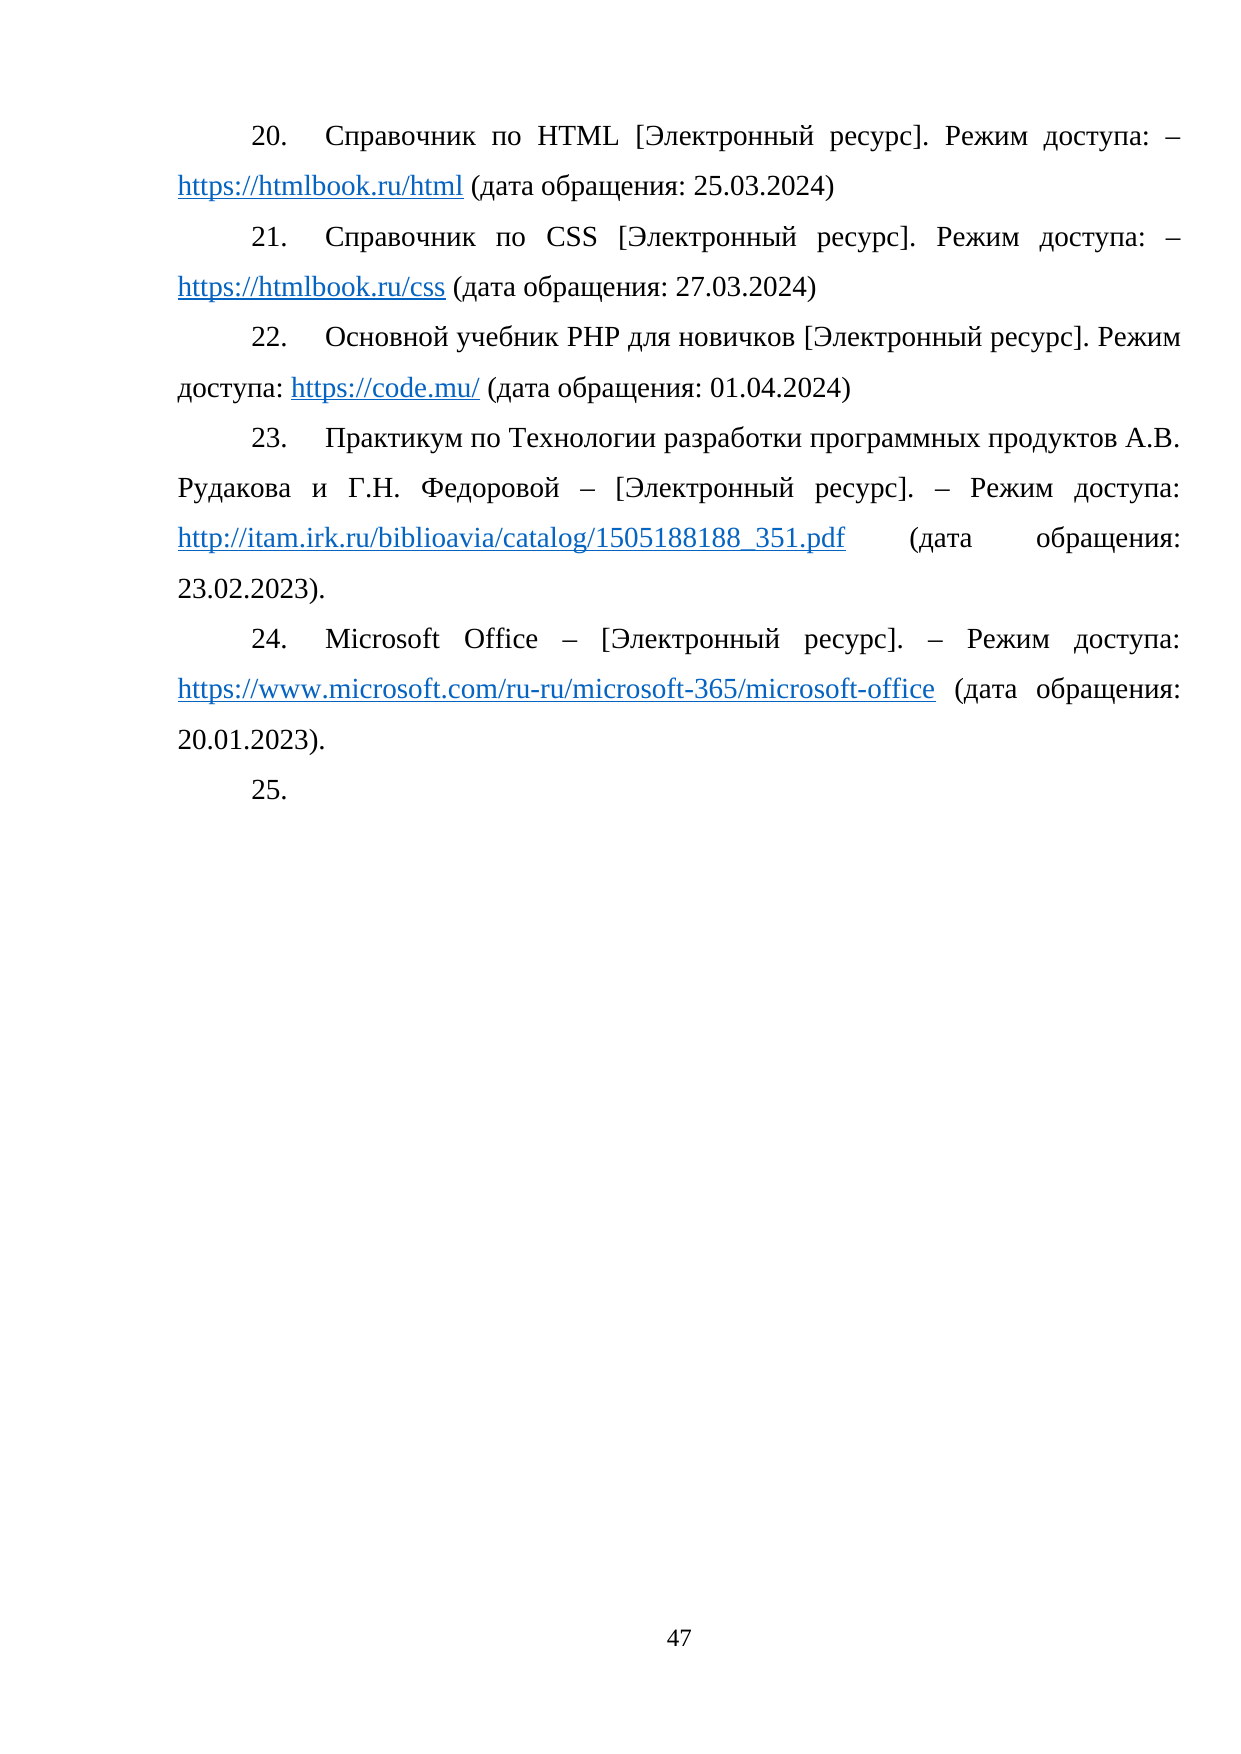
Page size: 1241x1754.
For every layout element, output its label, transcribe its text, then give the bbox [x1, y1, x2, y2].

list Справочник по HTML [Электронный ресурс]. Режим доступа: – https://htmlbook.ru/html (дата обращения: 25.03.2024) [177, 118, 1181, 202]
list Основной учебник PHP для новичков [Электронный ресурс]. Режим доступа: https://code.mu/ (дата обращения: 01.04.2024) [177, 319, 1181, 403]
list Справочник по CSS [Электронный ресурс]. Режим доступа: – https://htmlbook.ru/css (дата обращения: 27.03.2024) [177, 219, 1181, 303]
list Практикум по Технологии разработки программных продуктов А.В. Рудакова и Г.Н. Федоровой – [Электронный ресурс]. – Режим доступа: http://itam.irk.ru/biblioavia/catalog/1505188188_351.pdf (дата обращения: 23.02.2023). [177, 420, 1181, 604]
list Microsoft Office – [Электронный ресурс]. – Режим доступа: https://www.microsoft.com/ru-ru/microsoft-365/microsoft-office (дата обращения: 20.01.2023). [177, 621, 1181, 755]
